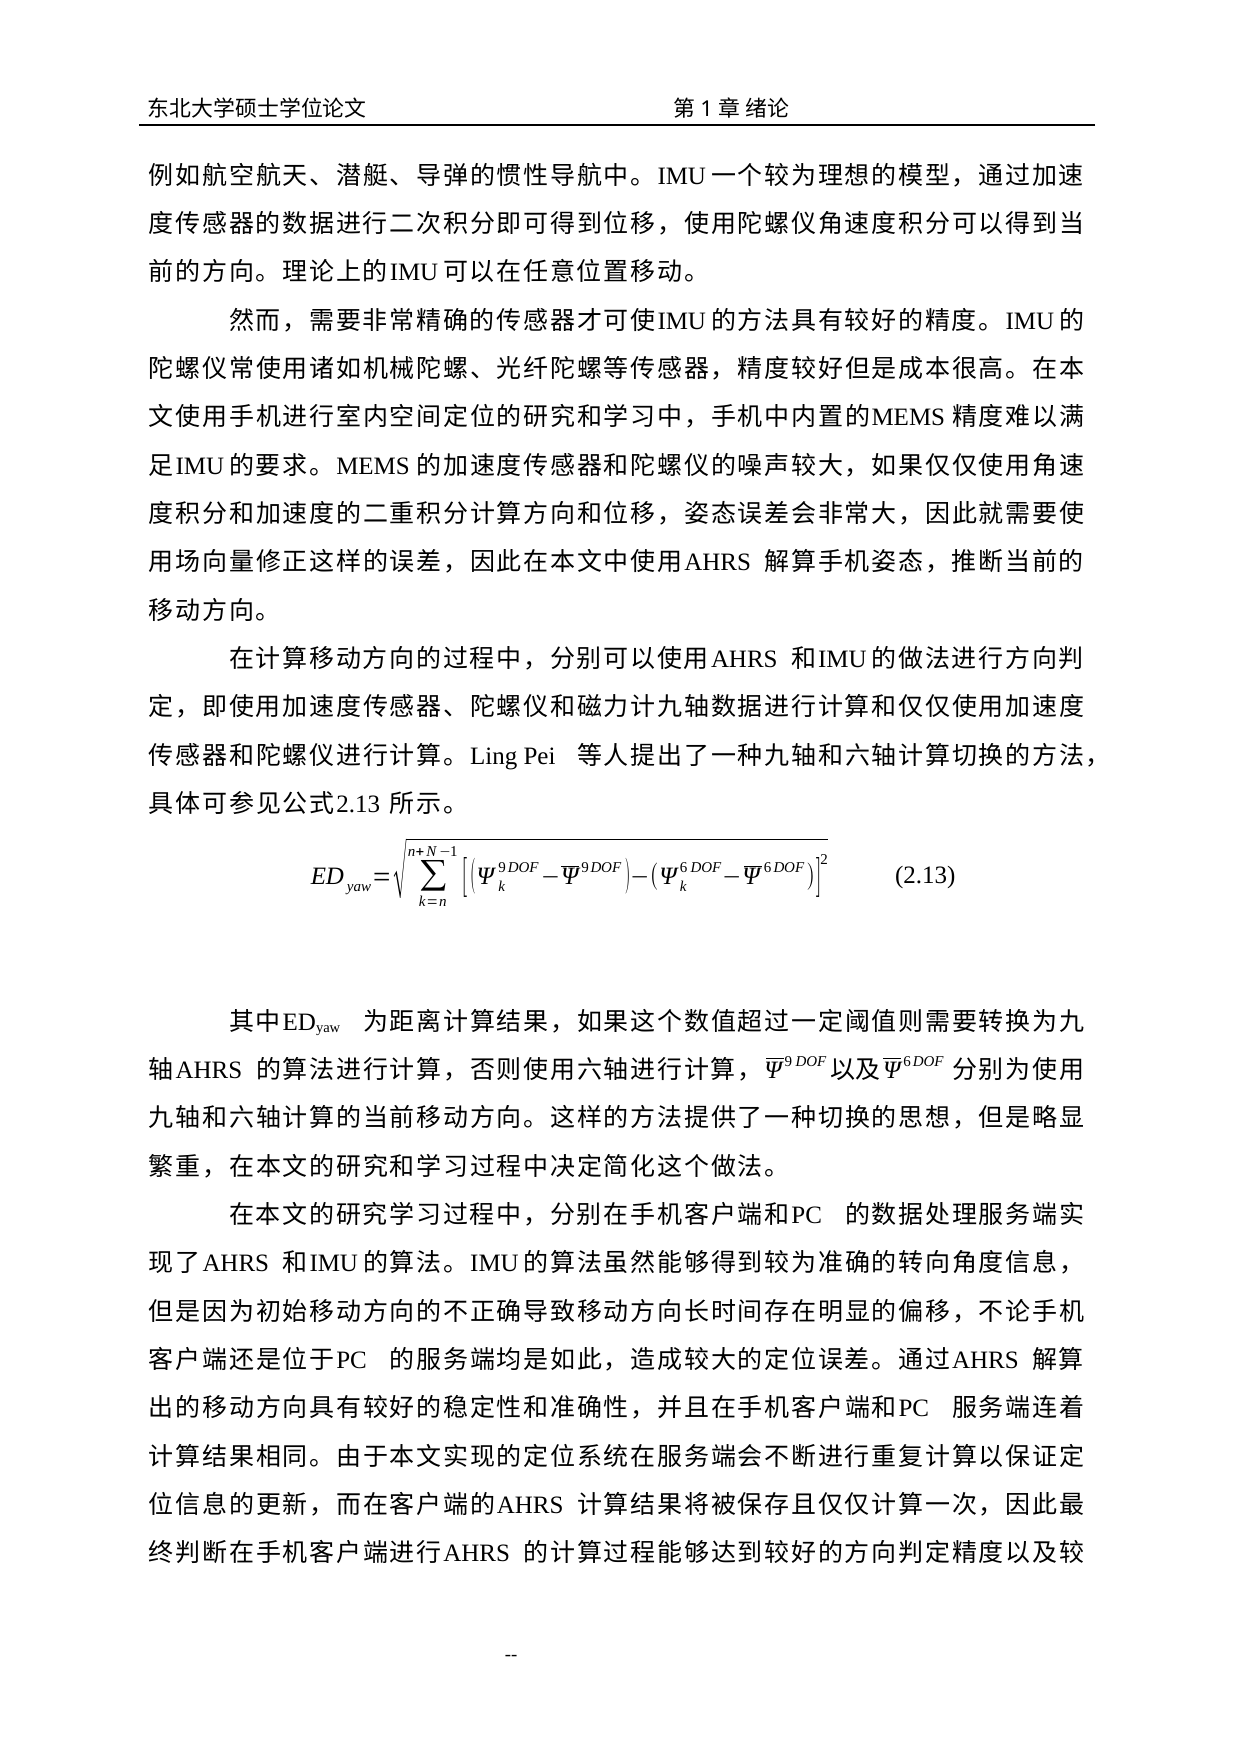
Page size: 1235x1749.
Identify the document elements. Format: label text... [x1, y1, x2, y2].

text 其中EDyaw为距离计算结果，如果这个数值超过一定阈值则需要转换为九轴AHRS的算法进行计算，否则使用六轴进行计算，分别为使用九轴和六轴计算的当前移动方向。这样的方法提供了一种切换的思想，但是略显繁重，在本文的研究和学习过程中决定简化这个做法。 [149, 995, 1086, 1188]
text 然而，需要非常精确的传感器才可使IMU的方法具有较好的精度。IMU的陀螺仪常使用诸如机械陀螺、光纤陀螺等传感器，精度较好但是成本很高。在本文使用手机进行室内空间定位的研究和学习中，手机中内置的MEMS精度难以满足IMU的要求。MEMS的加速度传感器和陀螺仪的噪声较大，如果仅仅使用角速度积分和加速度的二重积分计算方向和位移，姿态误差会非常大，因此就需要使用场向量修正这样的误差，因此在本文中使用AHRS解算手机姿态，推断当前的移动方向。 [149, 294, 1086, 632]
text 在计算移动方向的过程中，分别可以使用AHRS和IMU的做法进行方向判定，即使用加速度传感器、陀螺仪和磁力计九轴数据进行计算和仅仅使用加速度传感器和陀螺仪进行计算。Ling Pei等人提出了一种九轴和六轴计算切换的方法，具体可参见公式2.13所示。 [149, 632, 1086, 826]
text (2.13) [149, 826, 1086, 922]
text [149, 1188, 1086, 1575]
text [149, 149, 1086, 294]
